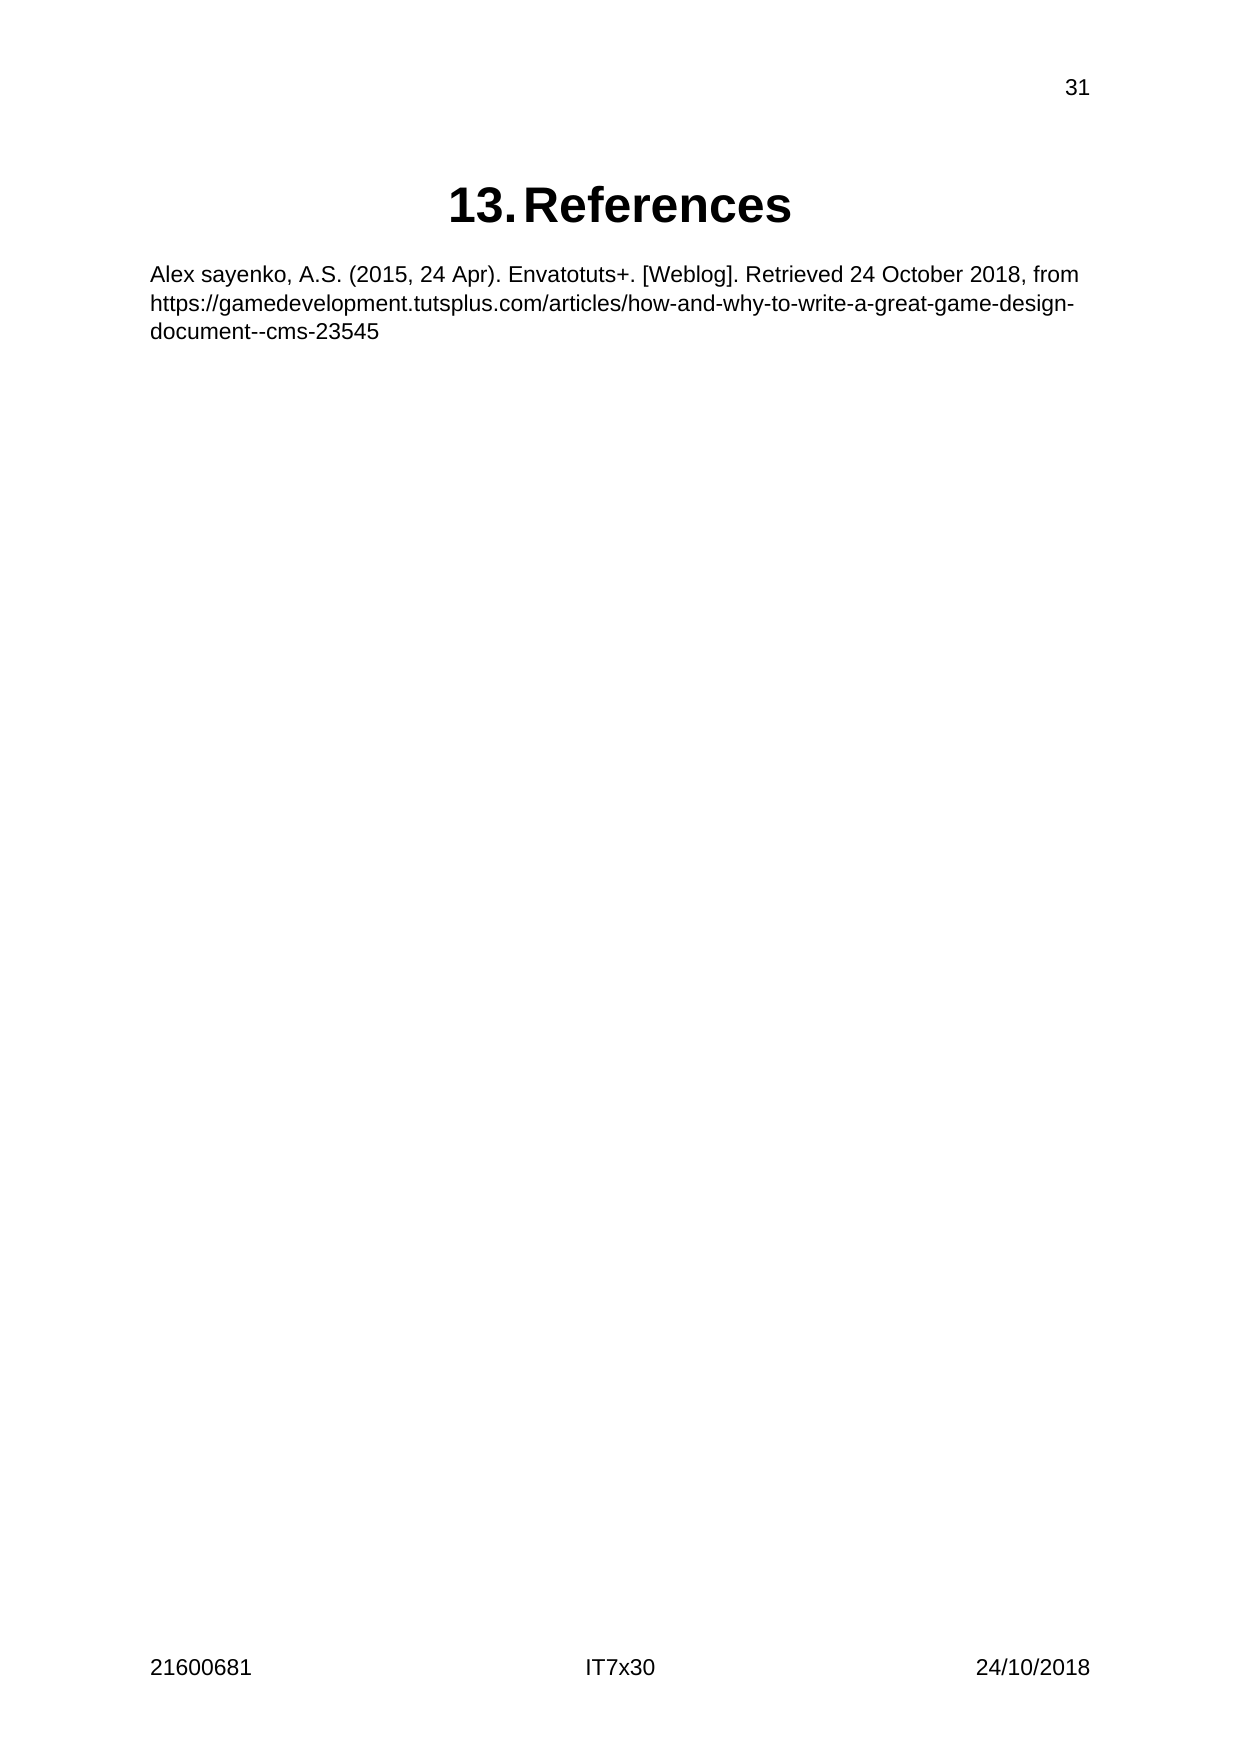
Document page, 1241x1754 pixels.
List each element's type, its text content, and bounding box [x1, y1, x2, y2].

text Alex sayenko, A.S. (2015, 24 Apr). Envatotuts+. [Weblog]. Retrieved 24 October 2018, from https://gamedevelopment.tutsplus.com/articles/how-and-why-to-write-a-great-game-design-document--cms-23545 [150, 261, 1090, 344]
subtitle References [150, 175, 1090, 232]
